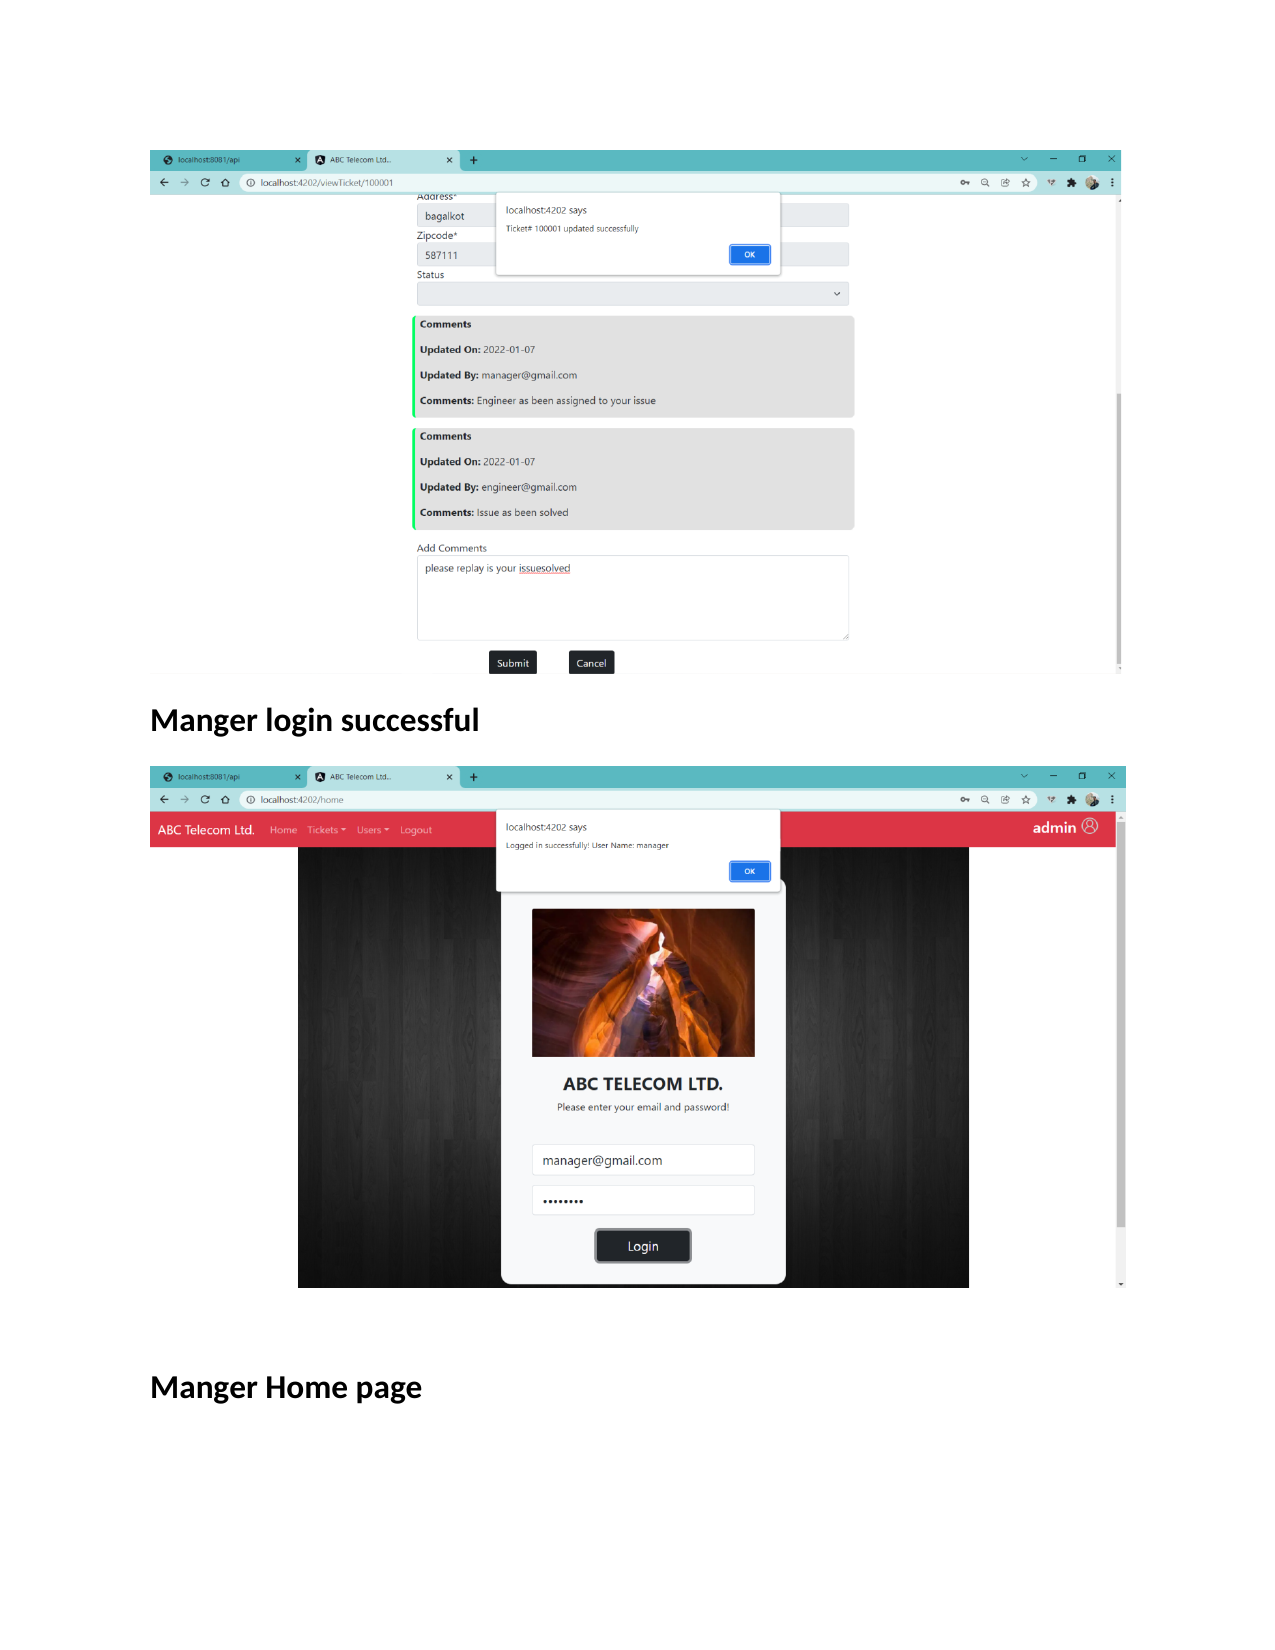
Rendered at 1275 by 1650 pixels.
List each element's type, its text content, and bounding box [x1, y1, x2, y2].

picture [150, 150, 1122, 674]
text Manger Home page [150, 1366, 1125, 1406]
picture [150, 766, 1126, 1288]
text Manger login successful [150, 699, 1125, 739]
